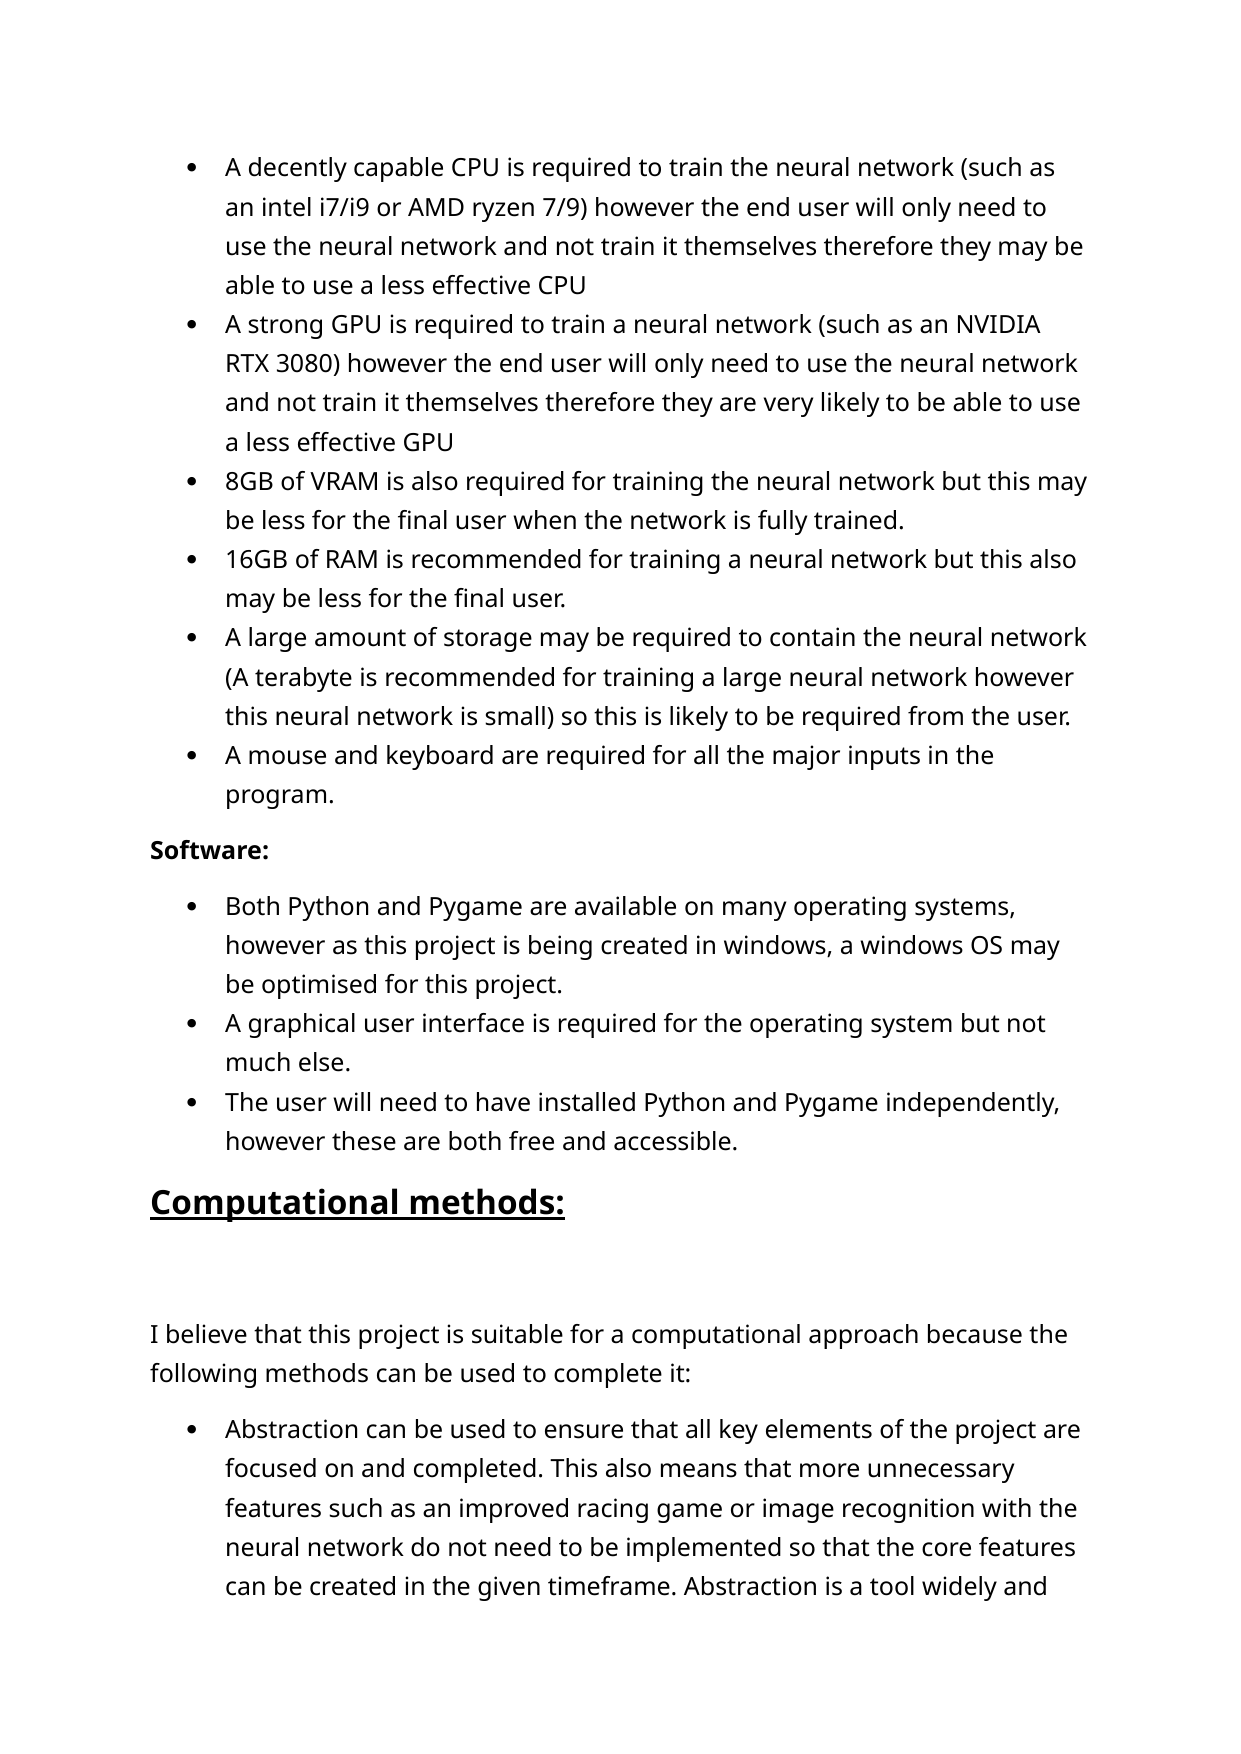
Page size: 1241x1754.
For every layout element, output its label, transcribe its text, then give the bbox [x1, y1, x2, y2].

list A graphical user interface is required for the operating system but not much else. [187, 1006, 1090, 1079]
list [187, 1412, 1090, 1603]
list The user will need to have installed Python and Pygame independently, however these are both free and accessible. [187, 1084, 1090, 1157]
text I believe that this project is suitable for a computational approach because the following methods can be used to complete it: [150, 1317, 1090, 1390]
list 16GB of RAM is recommended for training a neural network but this also may be less for the final user. [187, 542, 1090, 615]
list A decently capable CPU is required to train the neural network (such as an intel i7/i9 or AMD ryzen 7/9) however the end user will only need to use the neural network and not train it themselves therefore they may be able to use a less effective CPU [187, 150, 1090, 302]
list A strong GPU is required to train a neural network (such as an NVIDIA RTX 3080) however the end user will only need to use the neural network and not train it themselves therefore they are very likely to be able to use a less effective GPU [187, 307, 1090, 458]
text Computational methods: [150, 1179, 1090, 1224]
text Software: [150, 832, 1090, 867]
list 8GB of VRAM is also required for training the neural network but this may be less for the final user when the network is fully trained. [187, 463, 1090, 537]
list Both Python and Pygame are available on many operating systems, however as this project is being created in windows, a windows OS may be optimised for this project. [187, 888, 1090, 1001]
list A mouse and keyboard are required for all the major inputs in the program. [187, 737, 1090, 811]
list A large amount of storage may be required to contain the neural network (A terabyte is recommended for training a large neural network however this neural network is small) so this is likely to be required from the user. [187, 620, 1090, 732]
